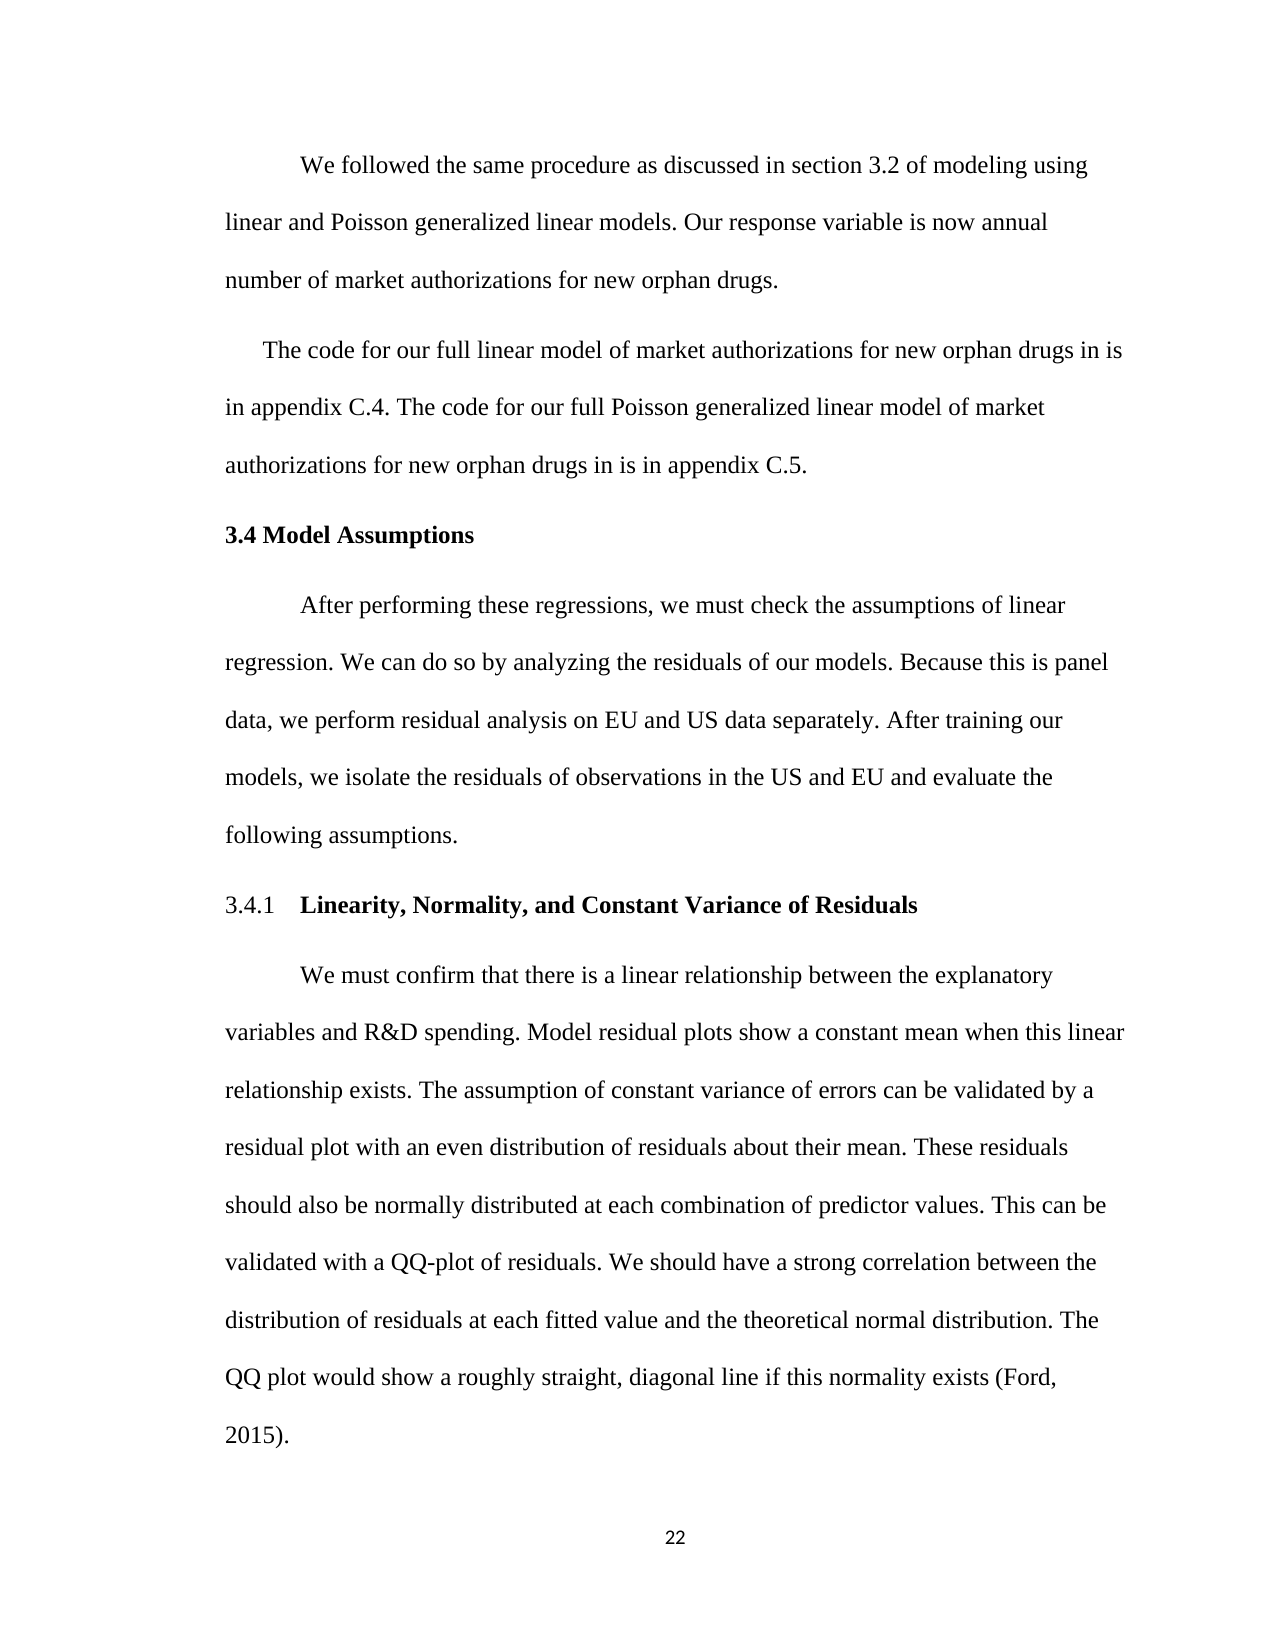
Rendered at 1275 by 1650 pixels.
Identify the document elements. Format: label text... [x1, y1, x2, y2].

text The code for our full linear model of market authorizations for new orphan drugs in is in appendix C.4. The code for our full Poisson generalized linear model of market authorizations for new orphan drugs in is in appendix C.5. [225, 335, 1125, 479]
text We followed the same procedure as discussed in section 3.2 of modeling using linear and Poisson generalized linear models. Our response variable is now annual number of market authorizations for new orphan drugs. [225, 150, 1125, 294]
list Model Assumptions [225, 520, 1125, 549]
list Linearity, Normality, and Constant Variance of Residuals [225, 890, 1125, 919]
text After performing these regressions, we must check the assumptions of linear regression. We can do so by analyzing the residuals of our models. Because this is panel data, we perform residual analysis on EU and US data separately. After training our models, we isolate the residuals of observations in the US and EU and evaluate the following assumptions. [225, 590, 1125, 849]
text We must confirm that there is a linear relationship between the explanatory variables and R&D spending. Model residual plots show a constant mean when this linear relationship exists. The assumption of constant variance of errors can be validated by a residual plot with an even distribution of residuals about their mean. These residuals should also be normally distributed at each combination of predictor values. This can be validated with a QQ-plot of residuals. We should have a strong correlation between the distribution of residuals at each fitted value and the theoretical normal distribution. The QQ plot would show a roughly straight, diagonal line if this normality exists (Ford, 2015). [225, 960, 1125, 1449]
